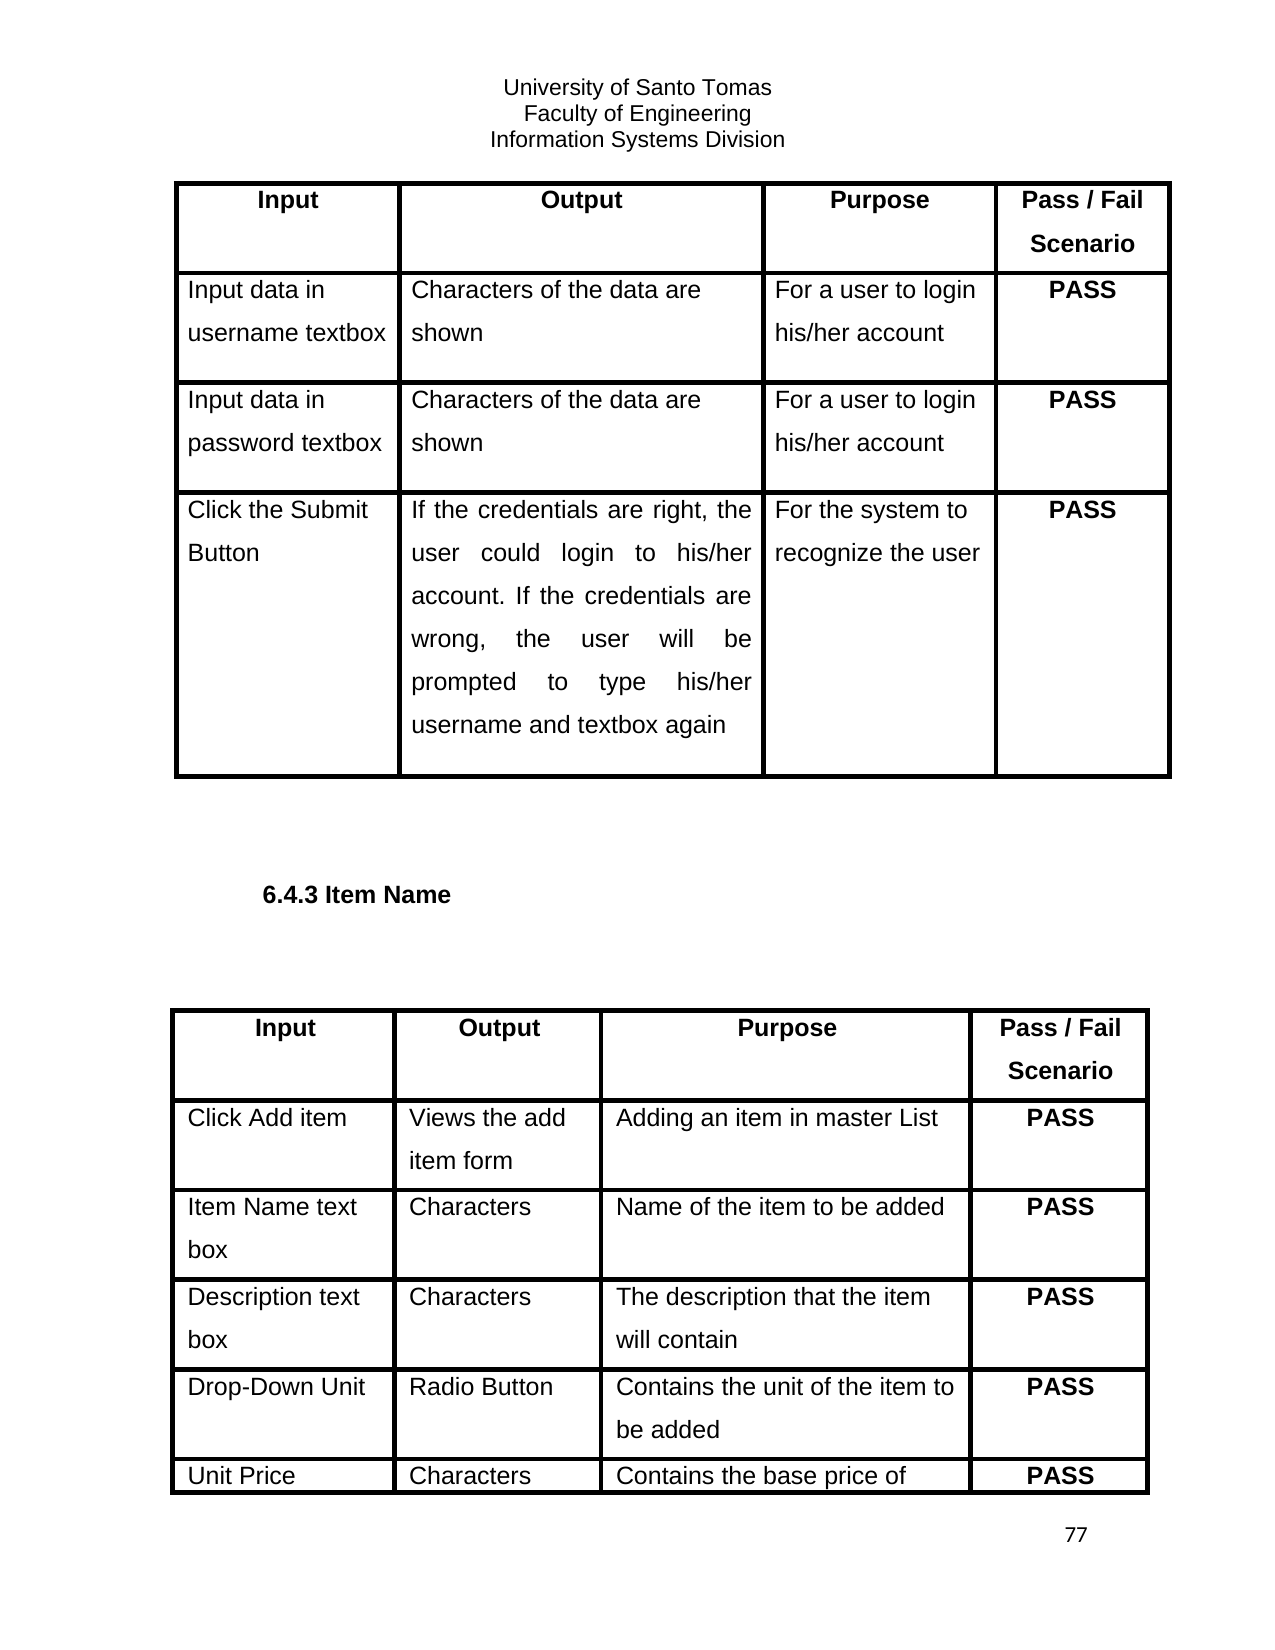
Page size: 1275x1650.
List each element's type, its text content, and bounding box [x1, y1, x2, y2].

table_cell Characters [397, 1461, 599, 1490]
table_header Purpose [603, 1013, 968, 1098]
table_cell PASS [973, 1103, 1145, 1187]
table_header Output [402, 186, 761, 271]
table_cell For the system to recognize the user [766, 495, 994, 774]
table_cell Click the Submit Button [179, 495, 397, 774]
table_cell Radio Button [397, 1372, 599, 1457]
table_cell PASS [998, 275, 1167, 380]
table_cell Click Add item [175, 1103, 392, 1187]
table_cell Contains the unit of the item to be added [603, 1372, 968, 1457]
table_cell If the credentials are right, the user could login to his/her account. If the credentials are wrong, the user will be prompted to type his/her username and textbox again [402, 495, 761, 774]
table_header Output [397, 1013, 599, 1098]
table_cell Characters [397, 1192, 599, 1277]
table_cell Item Name text box [175, 1192, 392, 1277]
table_cell PASS [973, 1282, 1145, 1367]
table_cell Characters of the data are shown [402, 385, 761, 490]
text 6.4.3 Item Name [187, 880, 1087, 909]
table_cell Characters of the data are shown [402, 275, 761, 380]
table_cell Characters [397, 1282, 599, 1367]
table_cell PASS [998, 385, 1167, 490]
table_header Pass / Fail Scenario [973, 1013, 1145, 1098]
table_cell The description that the item will contain [603, 1282, 968, 1367]
table_cell Input data in username textbox [179, 275, 397, 380]
table_header Input [175, 1013, 392, 1098]
table_cell Adding an item in master List [603, 1103, 968, 1187]
table_header Purpose [766, 186, 994, 271]
table_header Input [179, 186, 397, 271]
table_cell PASS [998, 495, 1167, 774]
table_cell PASS [973, 1372, 1145, 1457]
table_cell Unit Price [175, 1461, 392, 1490]
table_cell Input data in password textbox [179, 385, 397, 490]
table_cell Name of the item to be added [603, 1192, 968, 1277]
table_cell For a user to login his/her account [766, 385, 994, 490]
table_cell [603, 1461, 968, 1490]
table_header Pass / Fail Scenario [998, 186, 1167, 271]
table_cell For a user to login his/her account [766, 275, 994, 380]
table_cell Description text box [175, 1282, 392, 1367]
table_cell Views the add item form [397, 1103, 599, 1187]
table_cell Drop-Down Unit [175, 1372, 392, 1457]
table_cell PASS [973, 1192, 1145, 1277]
table_cell PASS [973, 1461, 1145, 1490]
